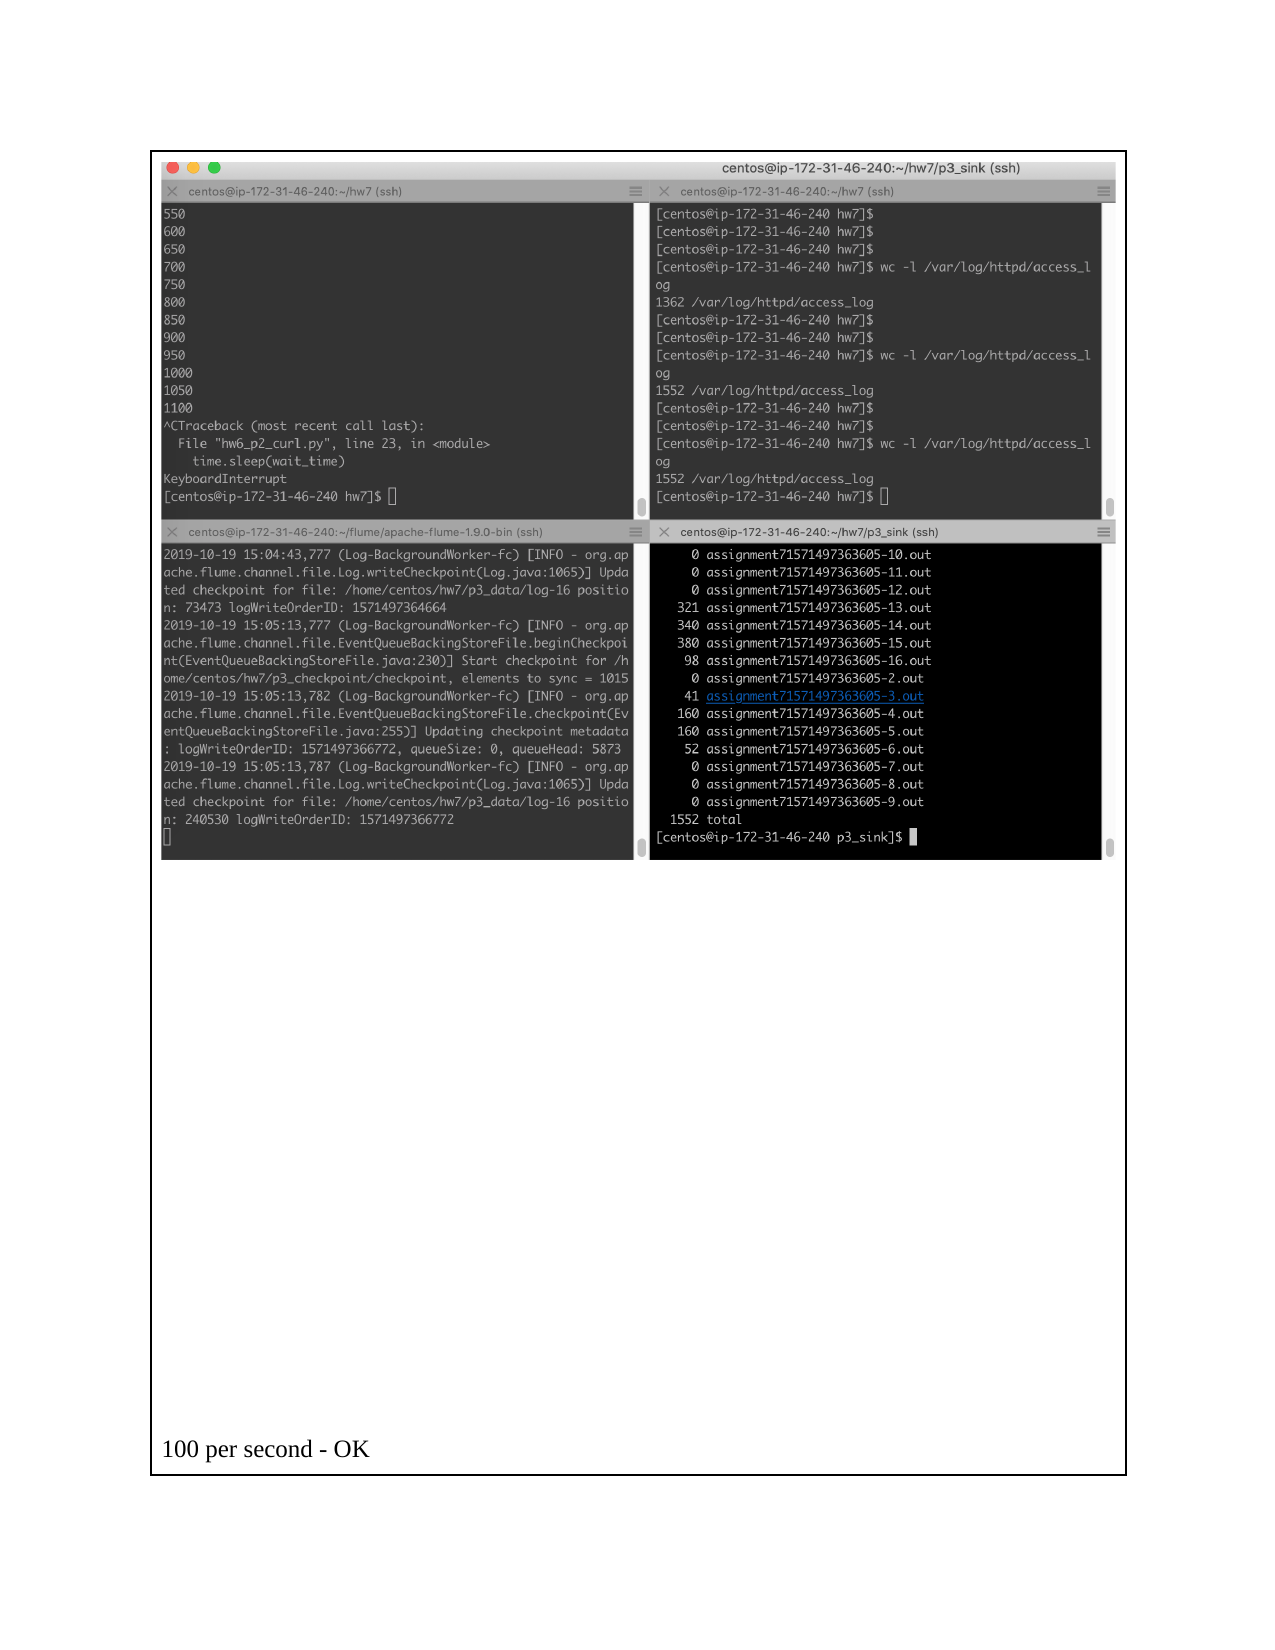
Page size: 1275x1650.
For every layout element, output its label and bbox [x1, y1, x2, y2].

picture [161, 162, 1116, 860]
table_header [152, 152, 1125, 1474]
